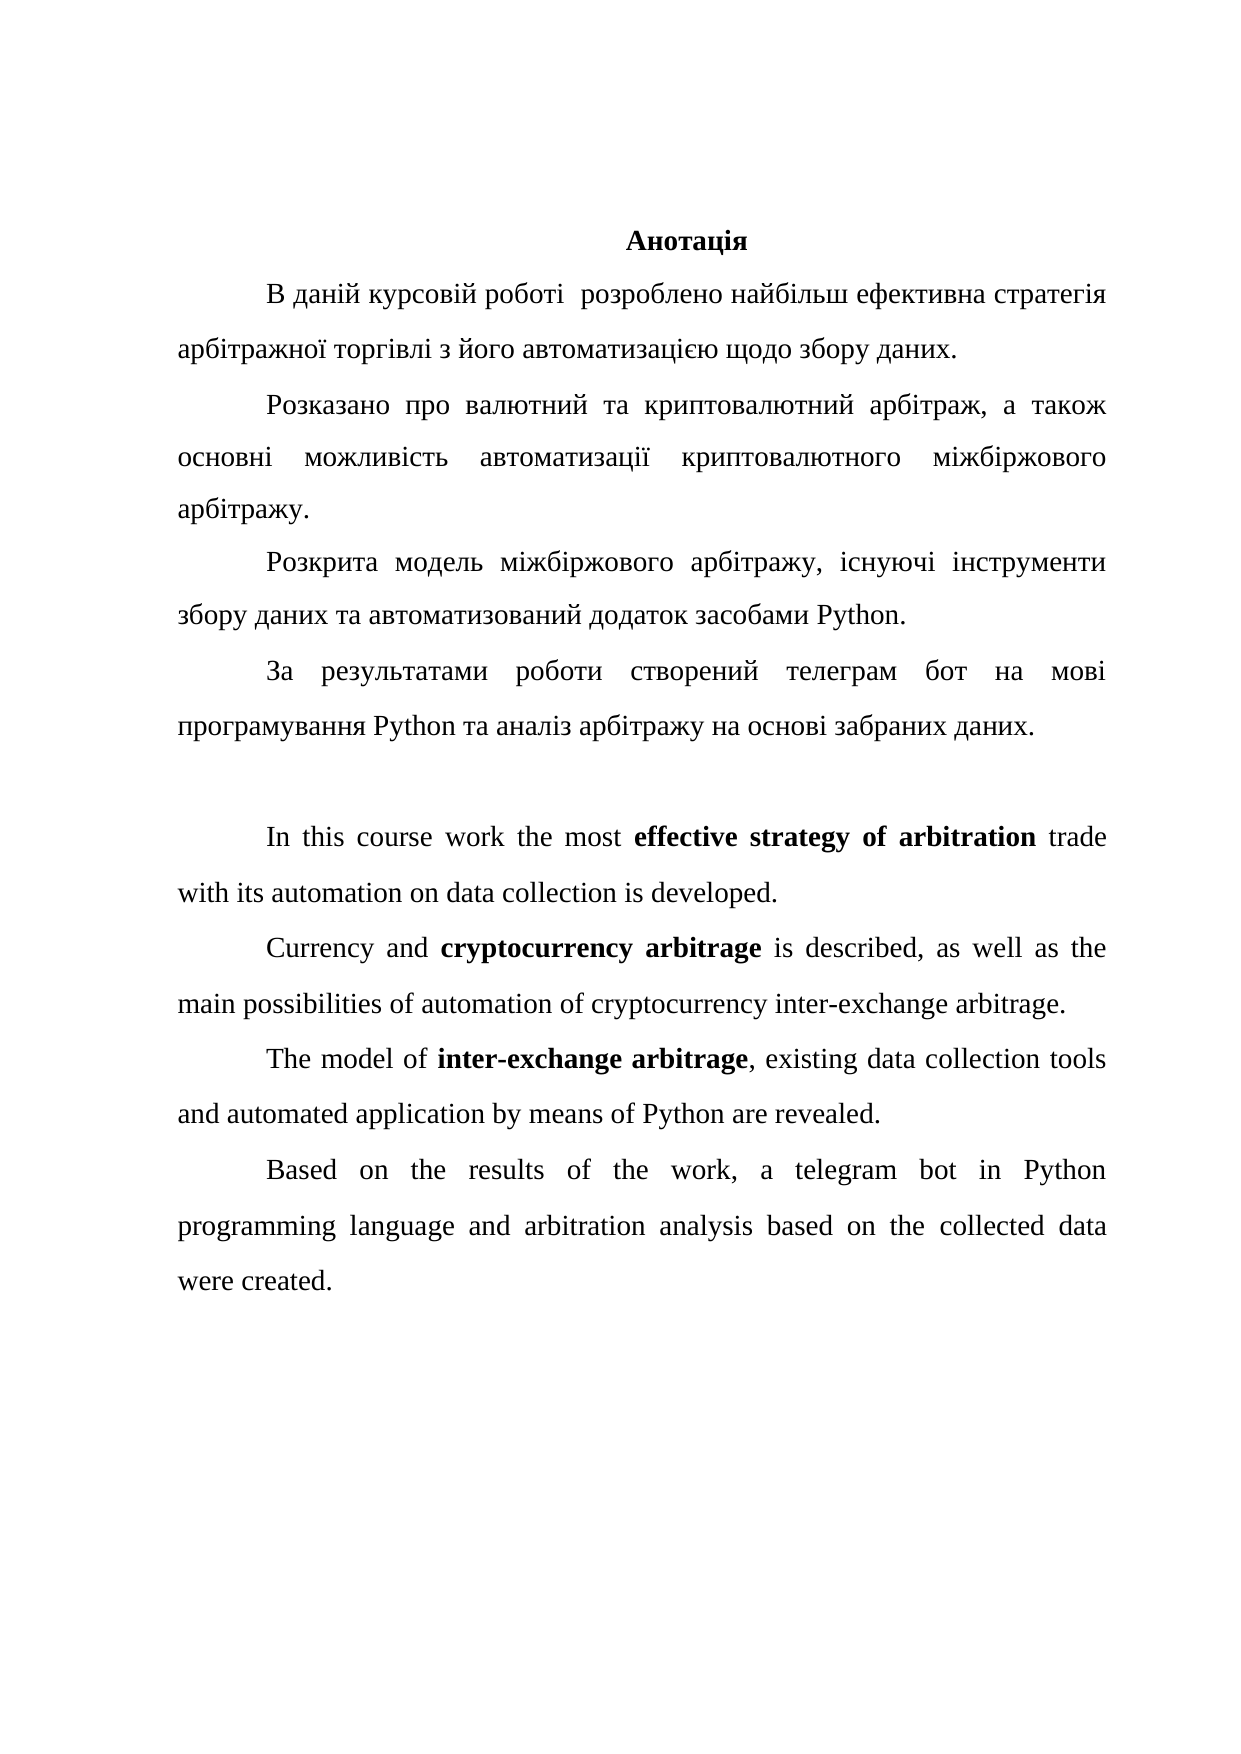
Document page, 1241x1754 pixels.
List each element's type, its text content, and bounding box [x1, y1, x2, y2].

text Розказано про валютний та криптовалютний арбітраж, а також основні можливість автоматизації криптовалютного міжбіржового арбітражу. [177, 387, 1107, 525]
subtitle Анотація [177, 223, 1107, 257]
text Розкрита модель міжбіржового арбітражу, існуючі інструменти збору даних та автоматизований додаток засобами Python. [177, 544, 1107, 631]
text The model of inter-exchange arbitrage, existing data collection tools and automated application by means of Python are revealed. [177, 1041, 1107, 1130]
text В даній курсовій роботі розроблено найбільш ефективна стратегія арбітражної торгівлі з його автоматизацією щодо збору даних. [177, 276, 1107, 365]
text Currency and cryptocurrency arbitrage is described, as well as the main possibilities of automation of cryptocurrency inter-exchange arbitrage. [177, 930, 1107, 1019]
text За результатами роботи створений телеграм бот на мові програмування Python та аналіз арбітражу на основі забраних даних. [177, 653, 1107, 742]
text In this course work the most effective strategy of arbitration trade with its automation on data collection is developed. [177, 819, 1107, 908]
text Based on the results of the work, a telegram bot in Python programming language and arbitration analysis based on the collected data were created. [177, 1152, 1107, 1296]
